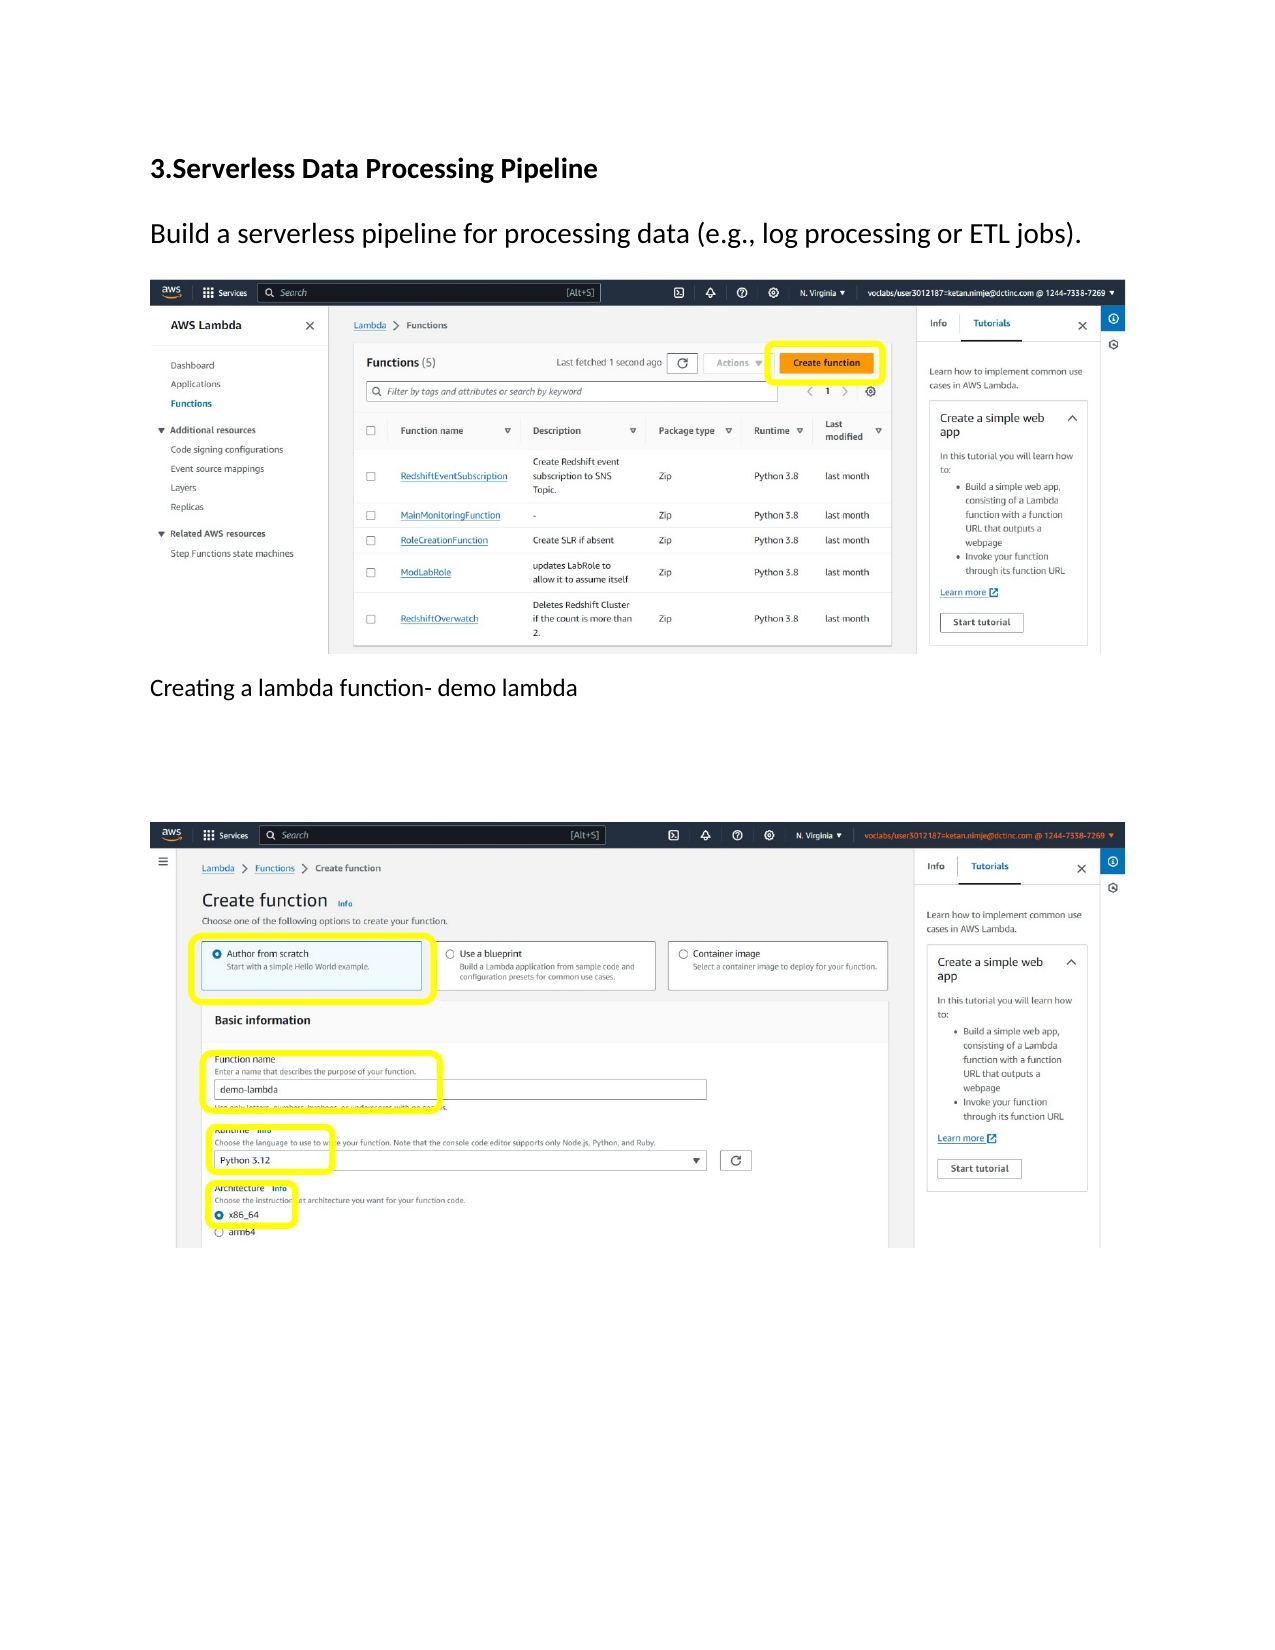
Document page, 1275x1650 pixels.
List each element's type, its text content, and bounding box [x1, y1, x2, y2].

text Build a serverless pipeline for processing data (e.g., log processing or ETL jobs). [150, 215, 1125, 250]
picture [150, 279, 1125, 654]
text 3.Serverless Data Processing Pipeline [150, 150, 1125, 186]
picture [150, 822, 1125, 1248]
text Creating a lambda function- demo lambda [150, 672, 1125, 703]
